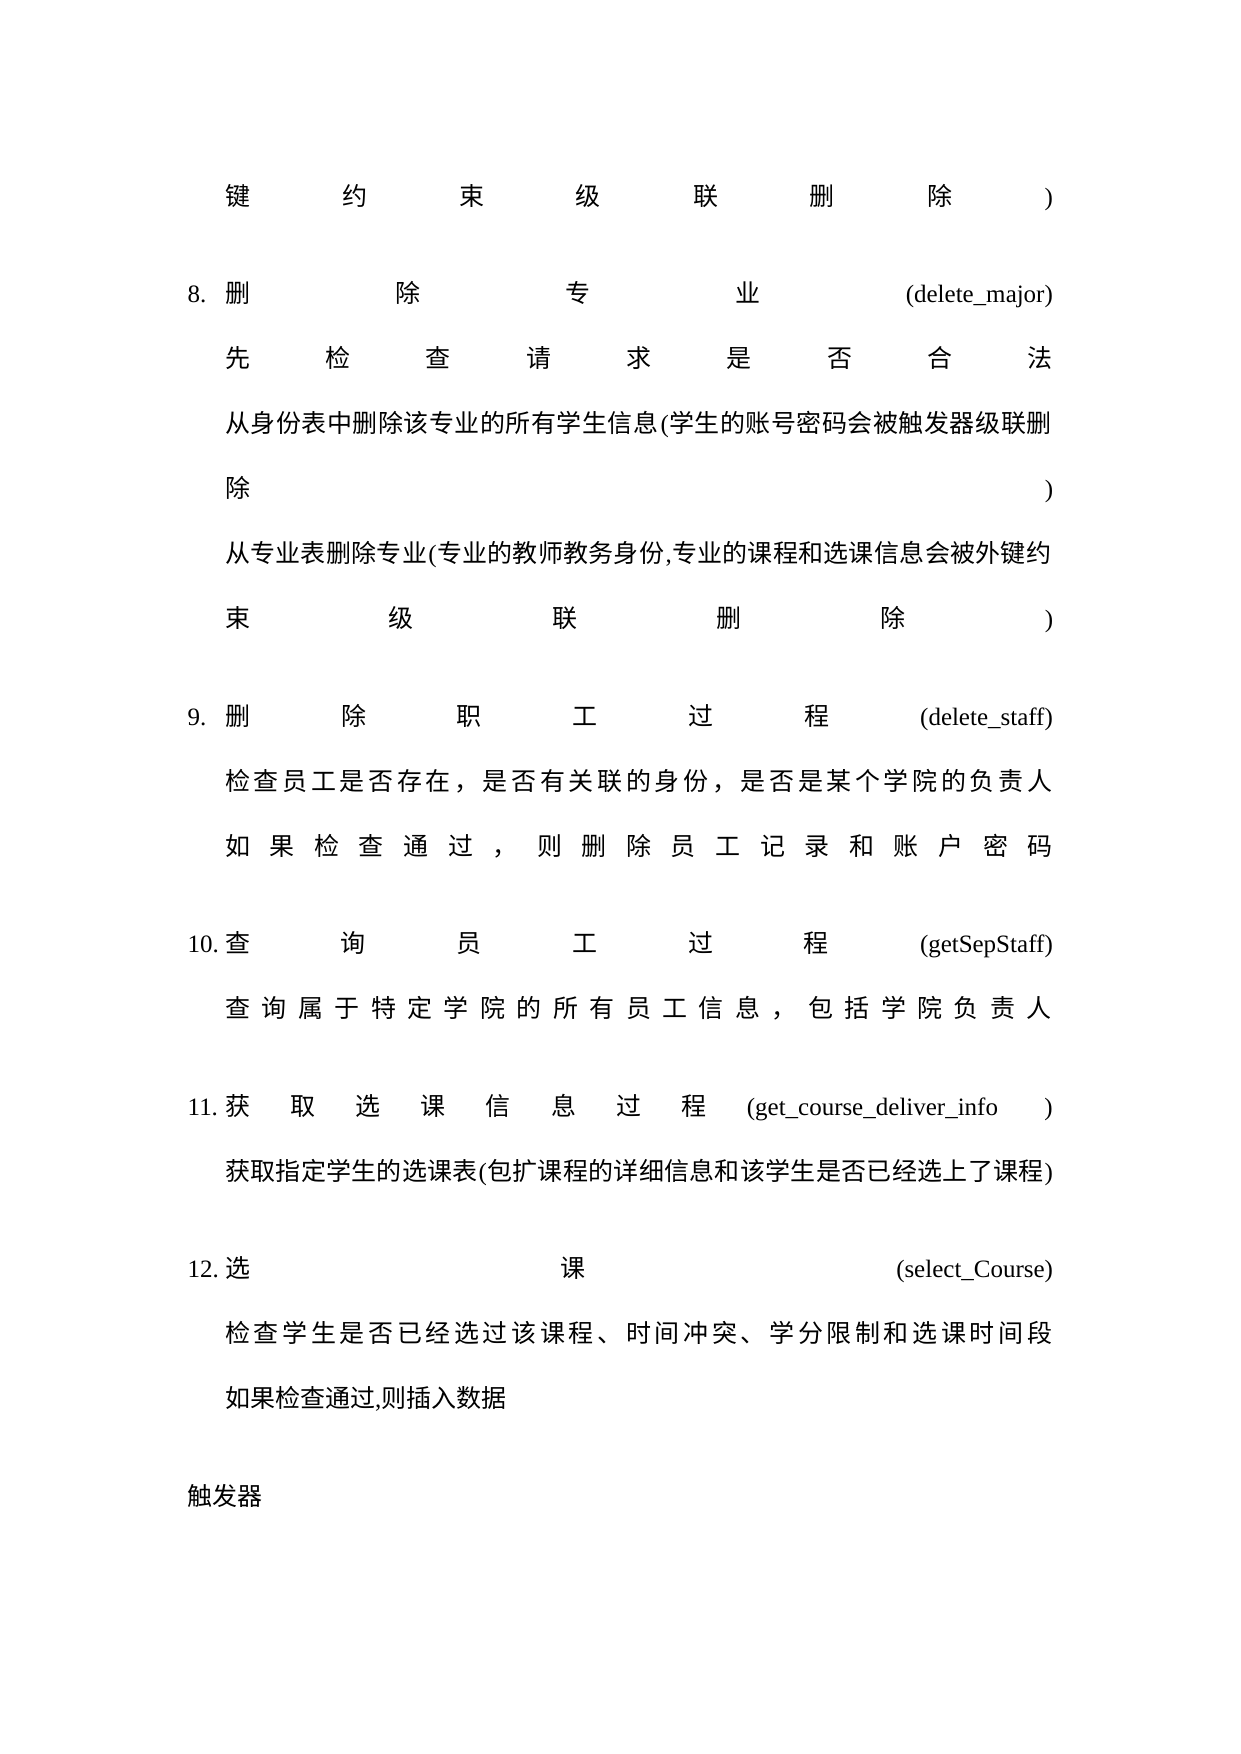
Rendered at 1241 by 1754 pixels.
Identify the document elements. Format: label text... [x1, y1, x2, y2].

list 删除职工过程(delete_staff) 检查员工是否存在，是否有关联的身份，是否是某个学院的负责人 如果检查通过，则删除员工记录和账户密码 [187, 682, 1053, 909]
list 查询员工过程(getSepStaff) 查询属于特定学院的所有员工信息，包括学院负责人 [187, 909, 1053, 1072]
text 触发器 [187, 1462, 1053, 1527]
list 选课(select_Course) 检查学生是否已经选过该课程、时间冲突、学分限制和选课时间段 如果检查通过,则插入数据 [187, 1234, 1053, 1429]
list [187, 162, 1053, 259]
list 获取选课信息过程(get_course_deliver_info ) 获取指定学生的选课表(包扩课程的详细信息和该学生是否已经选上了课程) [187, 1072, 1053, 1234]
list 删除专业(delete_major) 先检查请求是否合法 从身份表中删除该专业的所有学生信息(学生的账号密码会被触发器级联删除) 从专业表删除专业(专业的教师教务身份,专业的课程和选课信息会被外键约束级联删除) [187, 259, 1053, 682]
